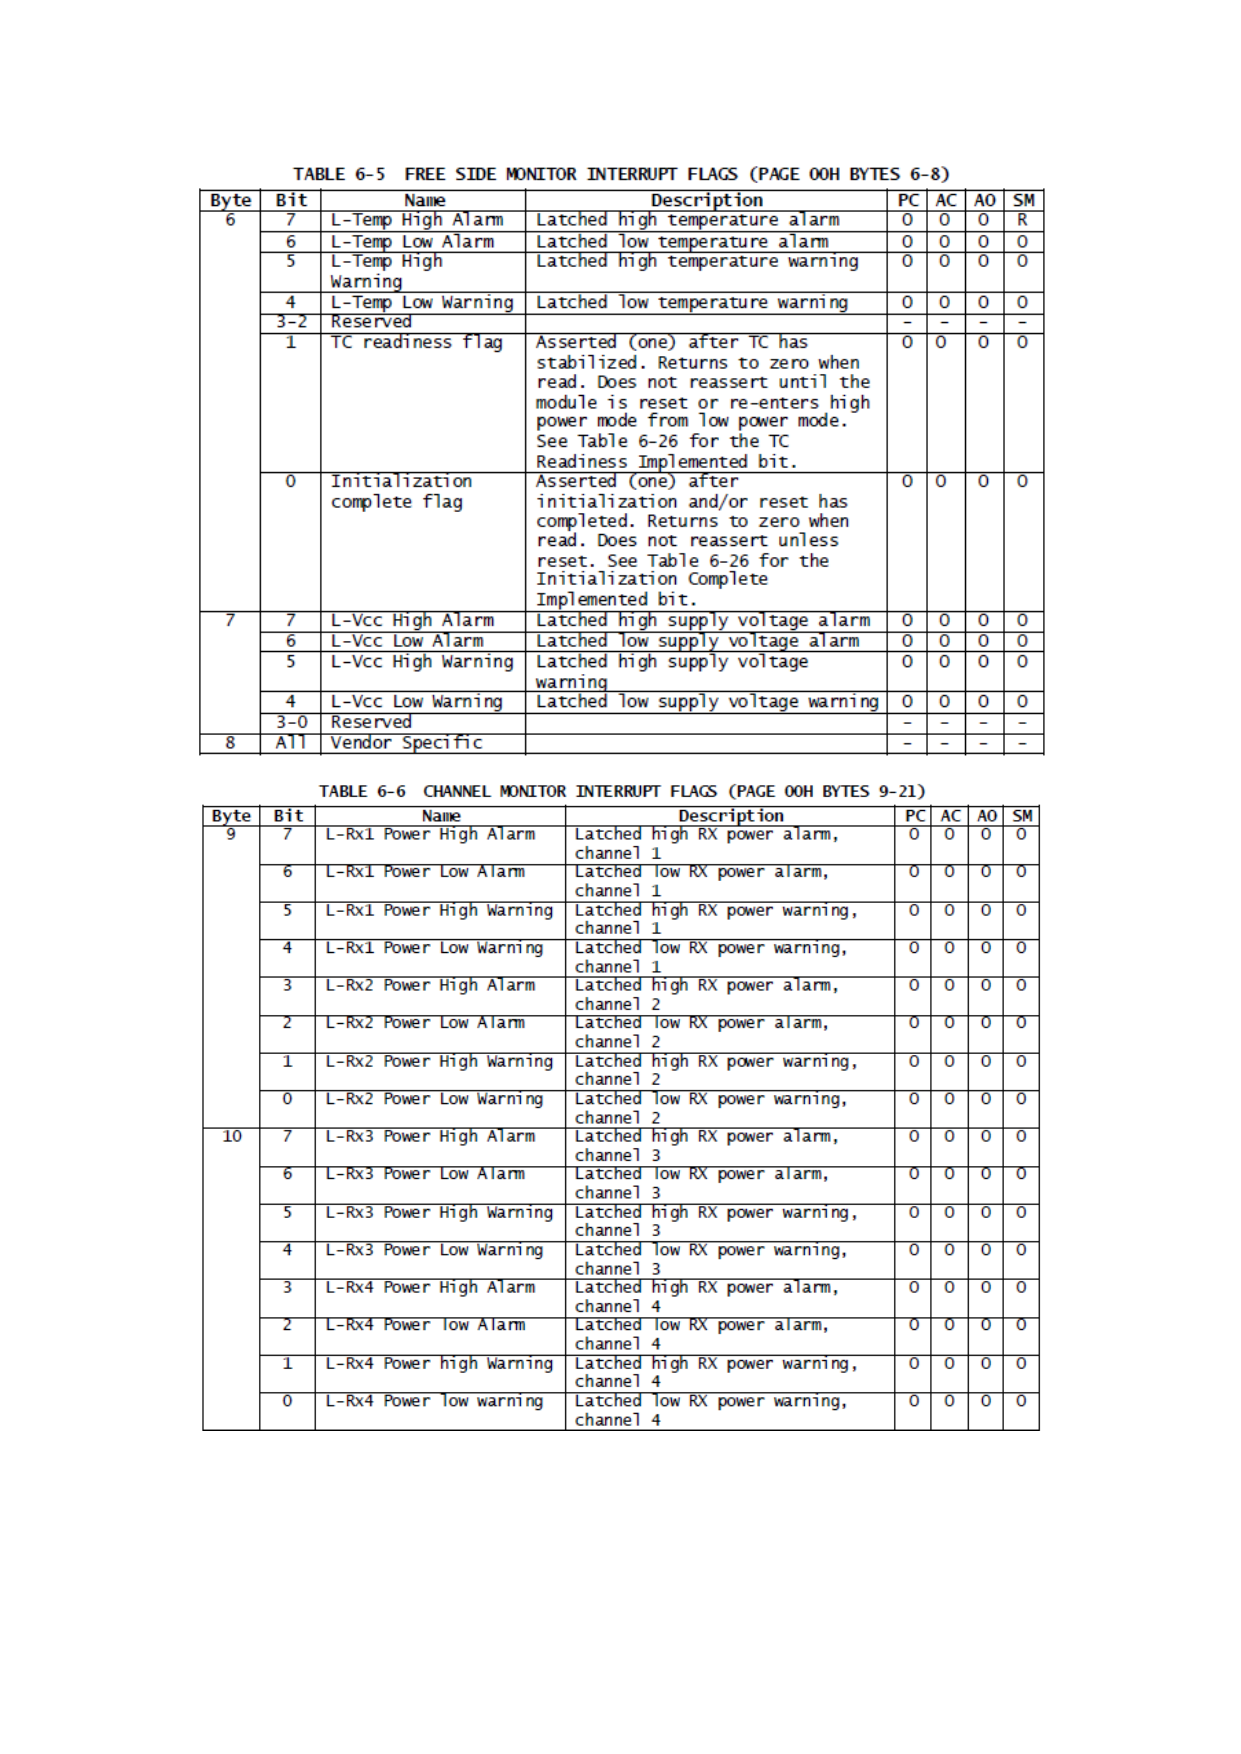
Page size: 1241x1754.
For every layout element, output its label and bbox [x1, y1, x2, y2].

picture [187, 779, 1053, 1431]
picture [187, 162, 1053, 757]
